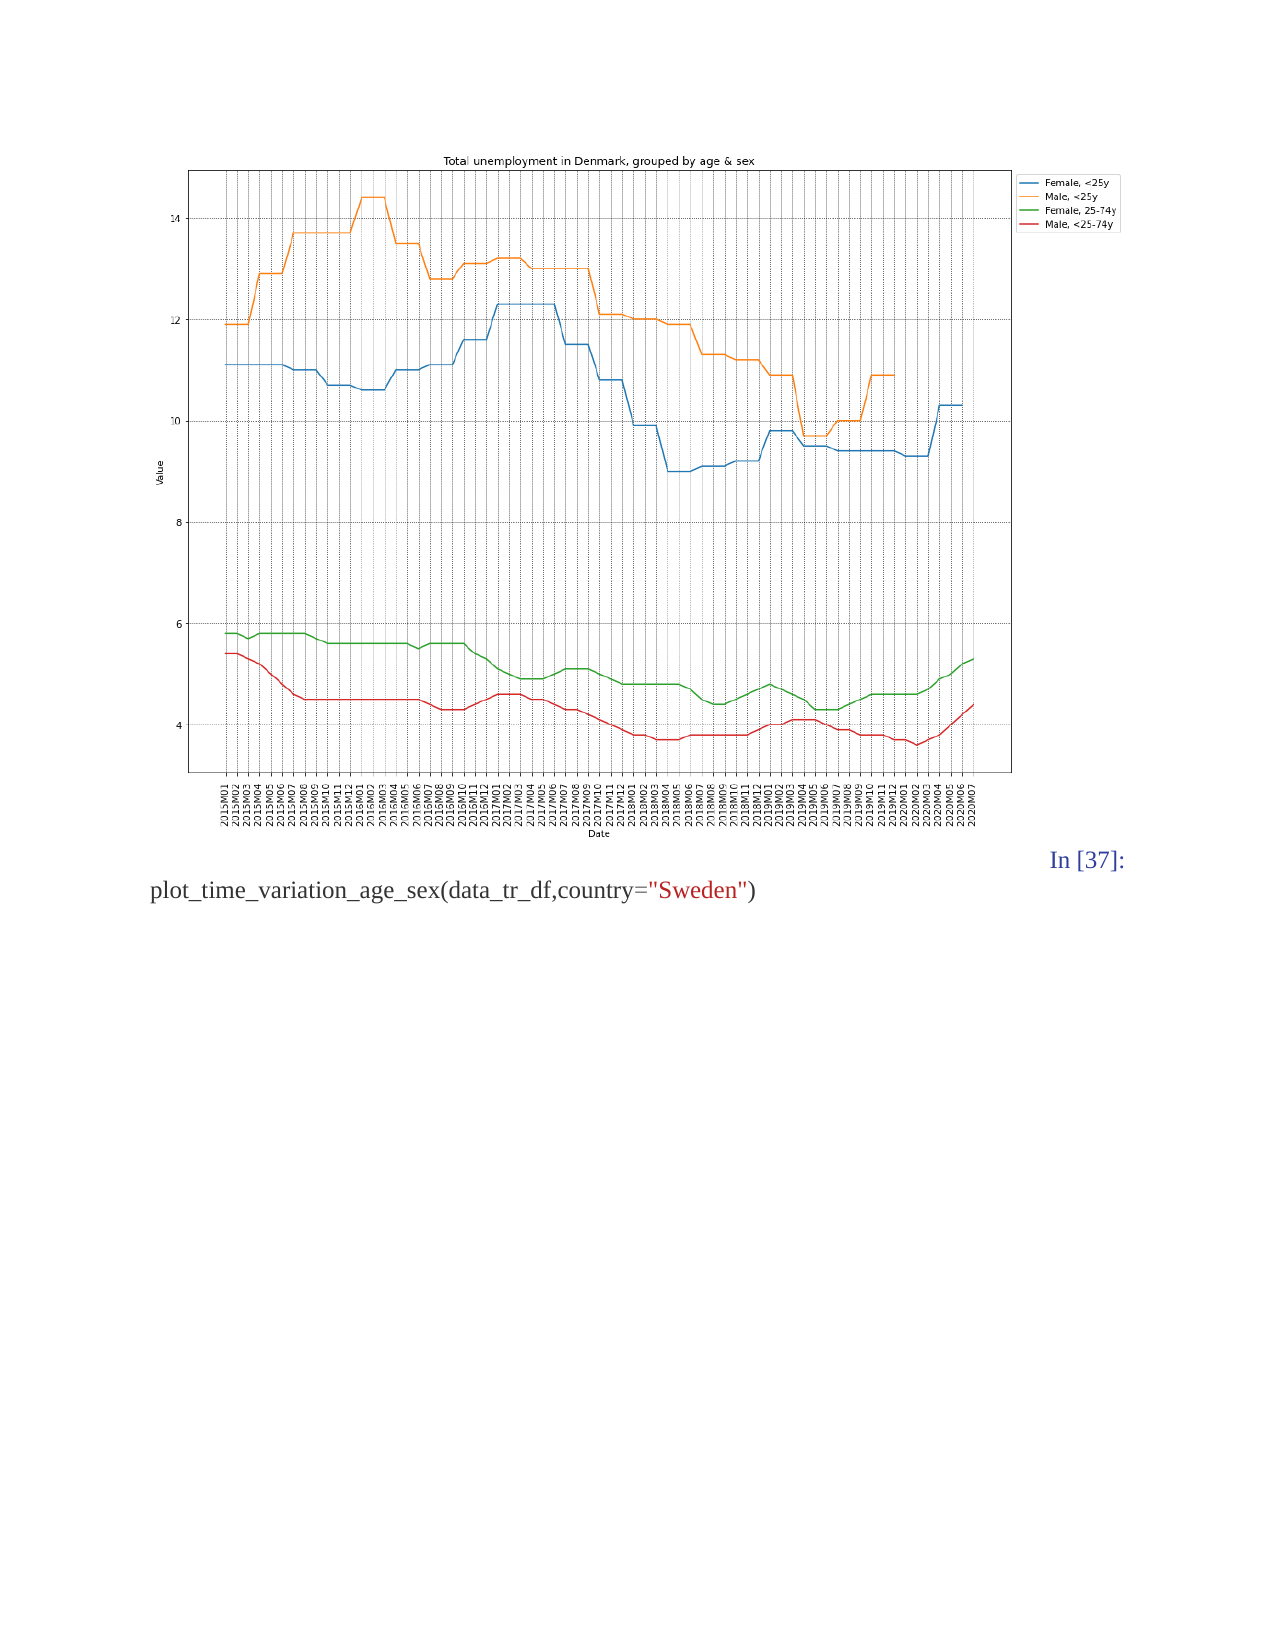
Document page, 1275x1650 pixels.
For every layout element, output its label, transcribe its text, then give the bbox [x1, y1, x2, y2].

picture [150, 150, 1125, 844]
text plot_time_variation_age_sex(data_tr_df,country="Sweden") [150, 873, 1125, 904]
text In [37]: [150, 844, 1125, 873]
